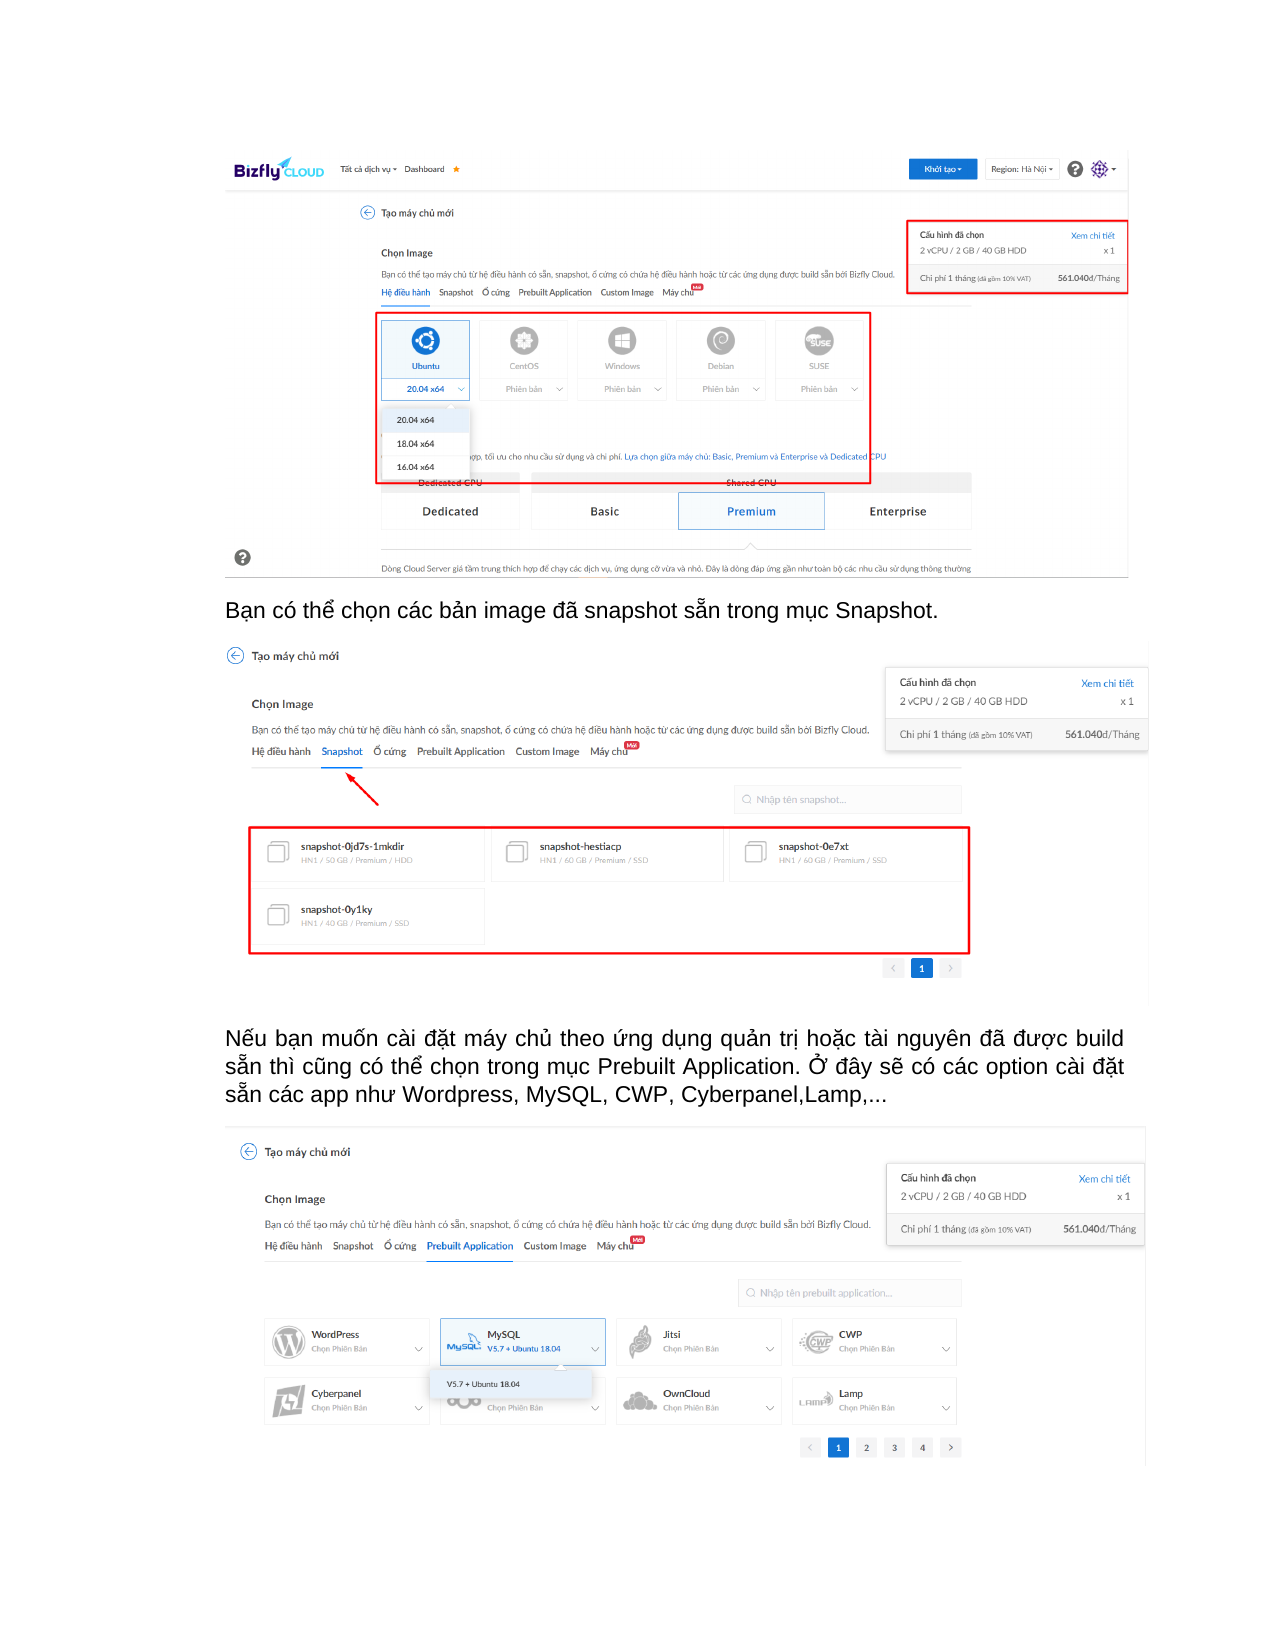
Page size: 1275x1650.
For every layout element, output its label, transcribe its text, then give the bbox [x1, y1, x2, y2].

picture [225, 1126, 1146, 1466]
picture [225, 641, 1149, 1006]
picture [225, 150, 1129, 578]
text Nếu bạn muốn cài đặt máy chủ theo ứng dụng quản trị hoặc tài nguyên đã được build sẵn thì cũng có thể chọn trong mục Prebuilt Application. Ở đây sẽ có các option cài đặt sẵn các app như Wordpress, MySQL, CWP, Cyberpanel,Lamp,... [225, 1024, 1125, 1108]
text Bạn có thể chọn các bản image đã snapshot sẵn trong mục Snapshot. [150, 597, 1125, 623]
